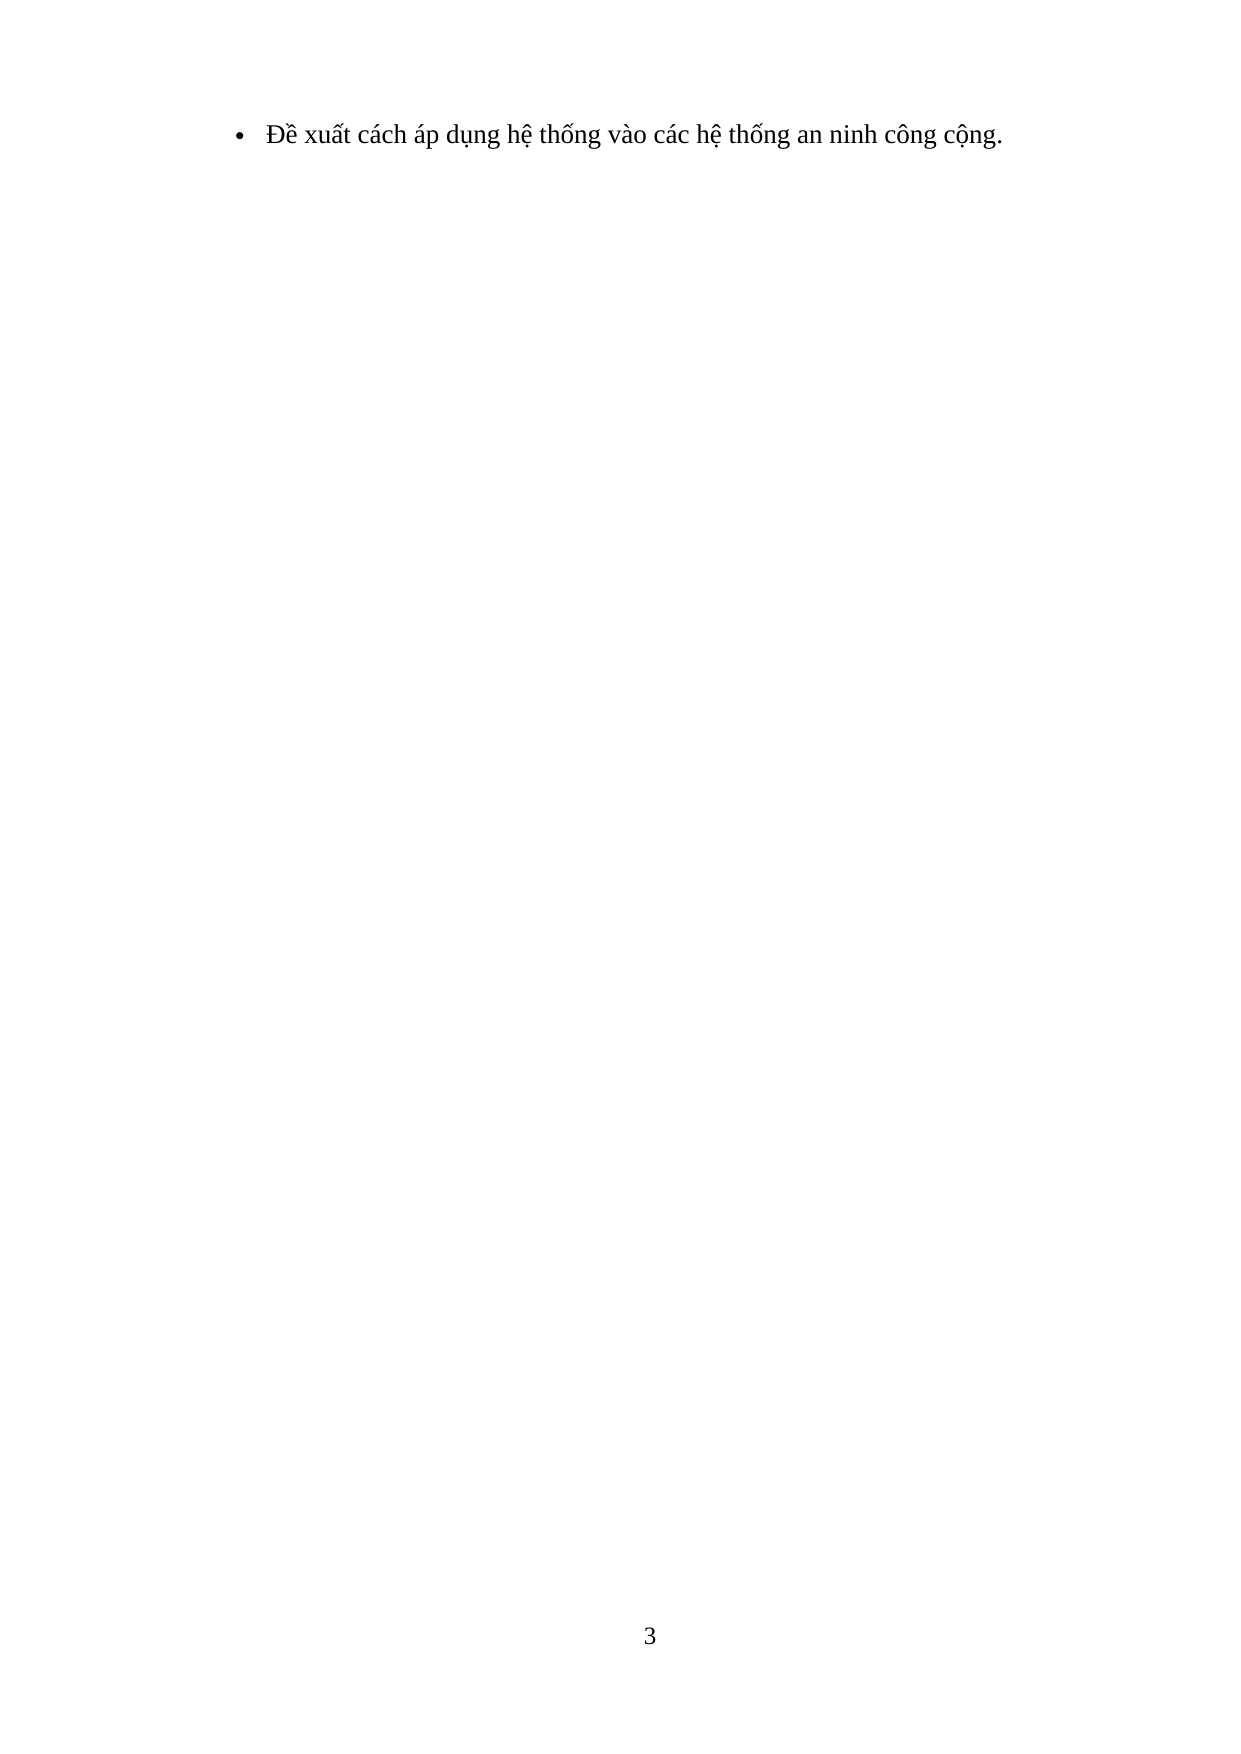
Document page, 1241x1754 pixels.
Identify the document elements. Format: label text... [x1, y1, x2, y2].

list Đề xuất cách áp dụng hệ thống vào các hệ thống an ninh công cộng. [236, 118, 1122, 149]
